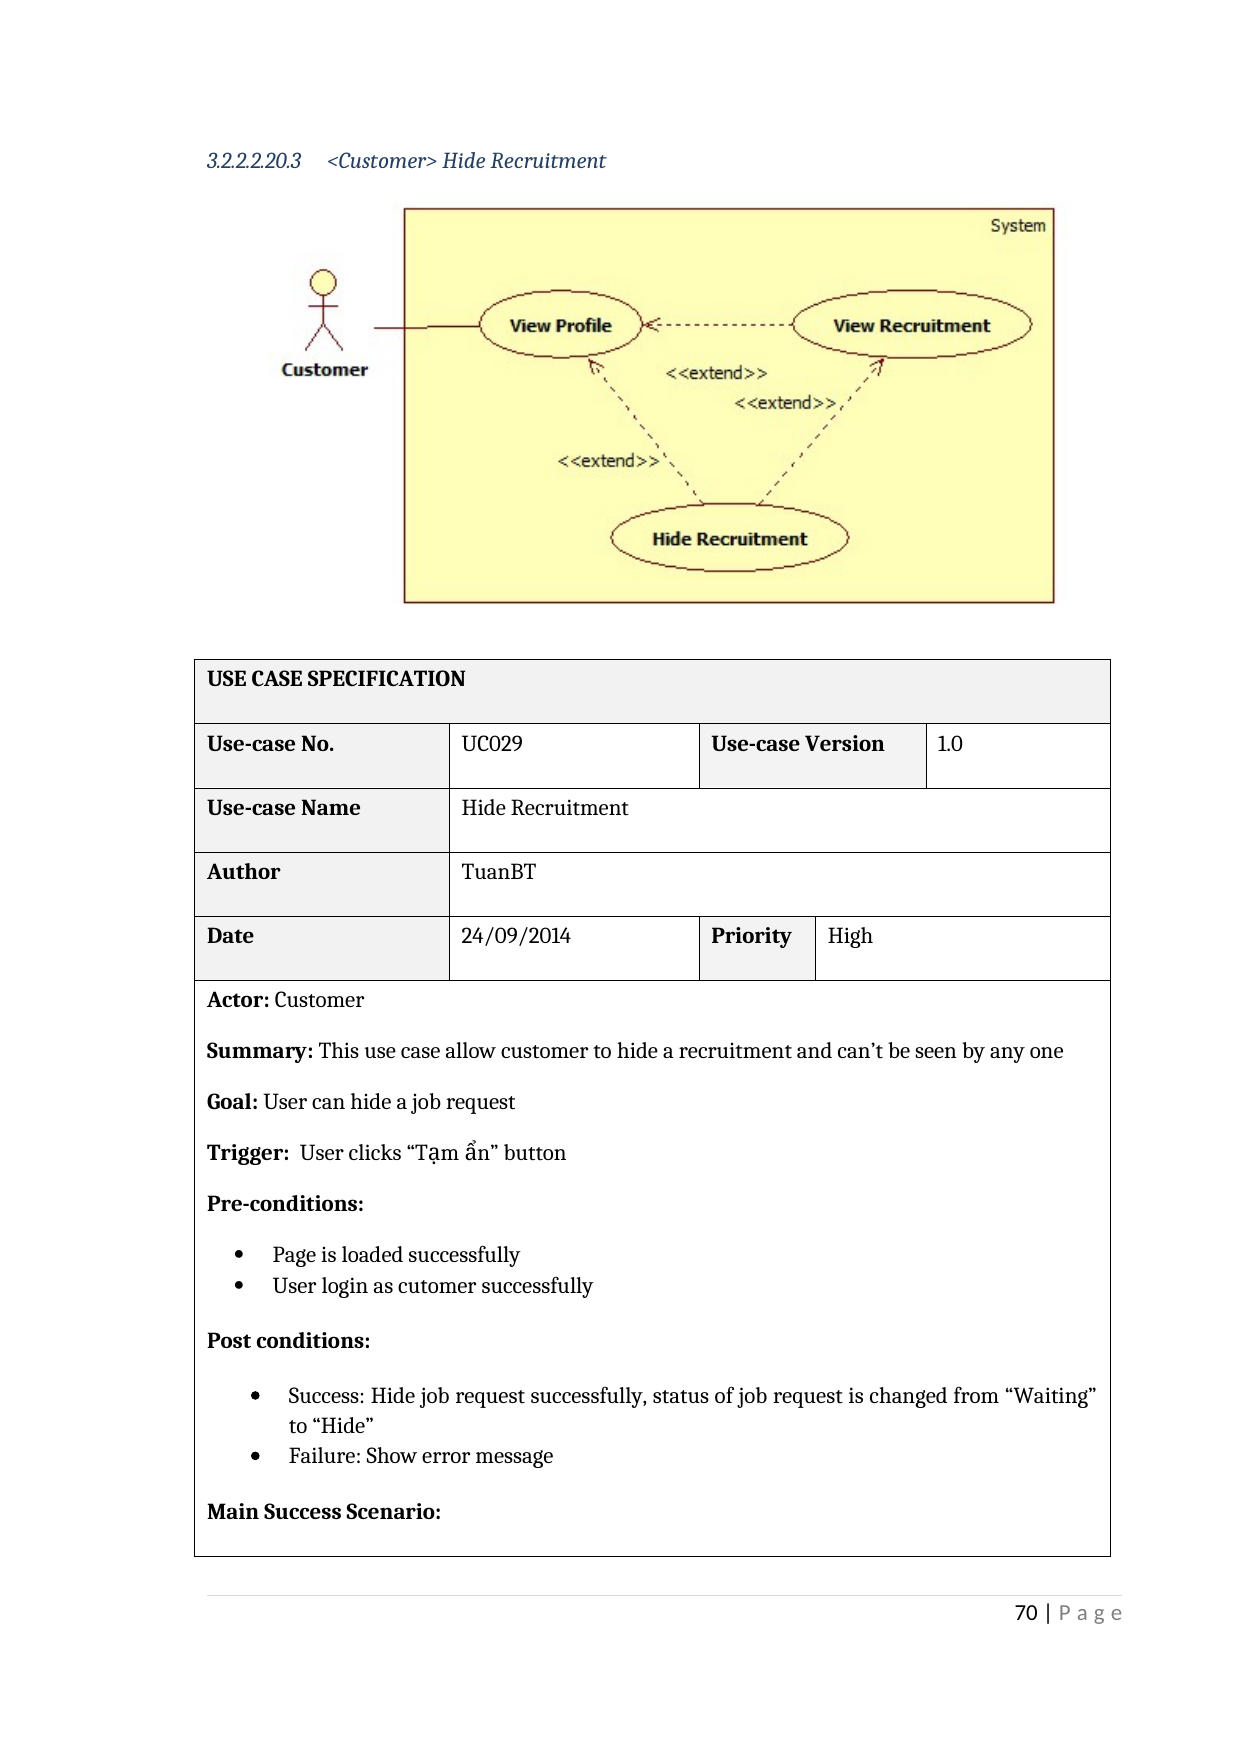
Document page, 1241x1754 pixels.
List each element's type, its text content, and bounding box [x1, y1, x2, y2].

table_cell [195, 981, 1110, 1556]
table_cell Use-case Version [700, 724, 926, 787]
table_cell 1.0 [927, 724, 1110, 787]
table_cell Hide Recruitment [450, 789, 1110, 852]
table_cell Use-case No. [195, 724, 449, 787]
table_header USE CASE SPECIFICATION [195, 660, 1110, 723]
table_cell Use-case Name [195, 789, 449, 852]
table_cell Author [195, 853, 449, 916]
table_cell UC029 [450, 724, 699, 787]
table_cell 24/09/2014 [450, 917, 699, 980]
table_cell TuanBT [450, 853, 1110, 916]
table_cell High [816, 917, 1110, 980]
table_cell Priority [700, 917, 815, 980]
table_cell Date [195, 917, 449, 980]
subtitle <Customer> Hide Recruitment [207, 148, 1122, 174]
picture [243, 177, 1086, 635]
